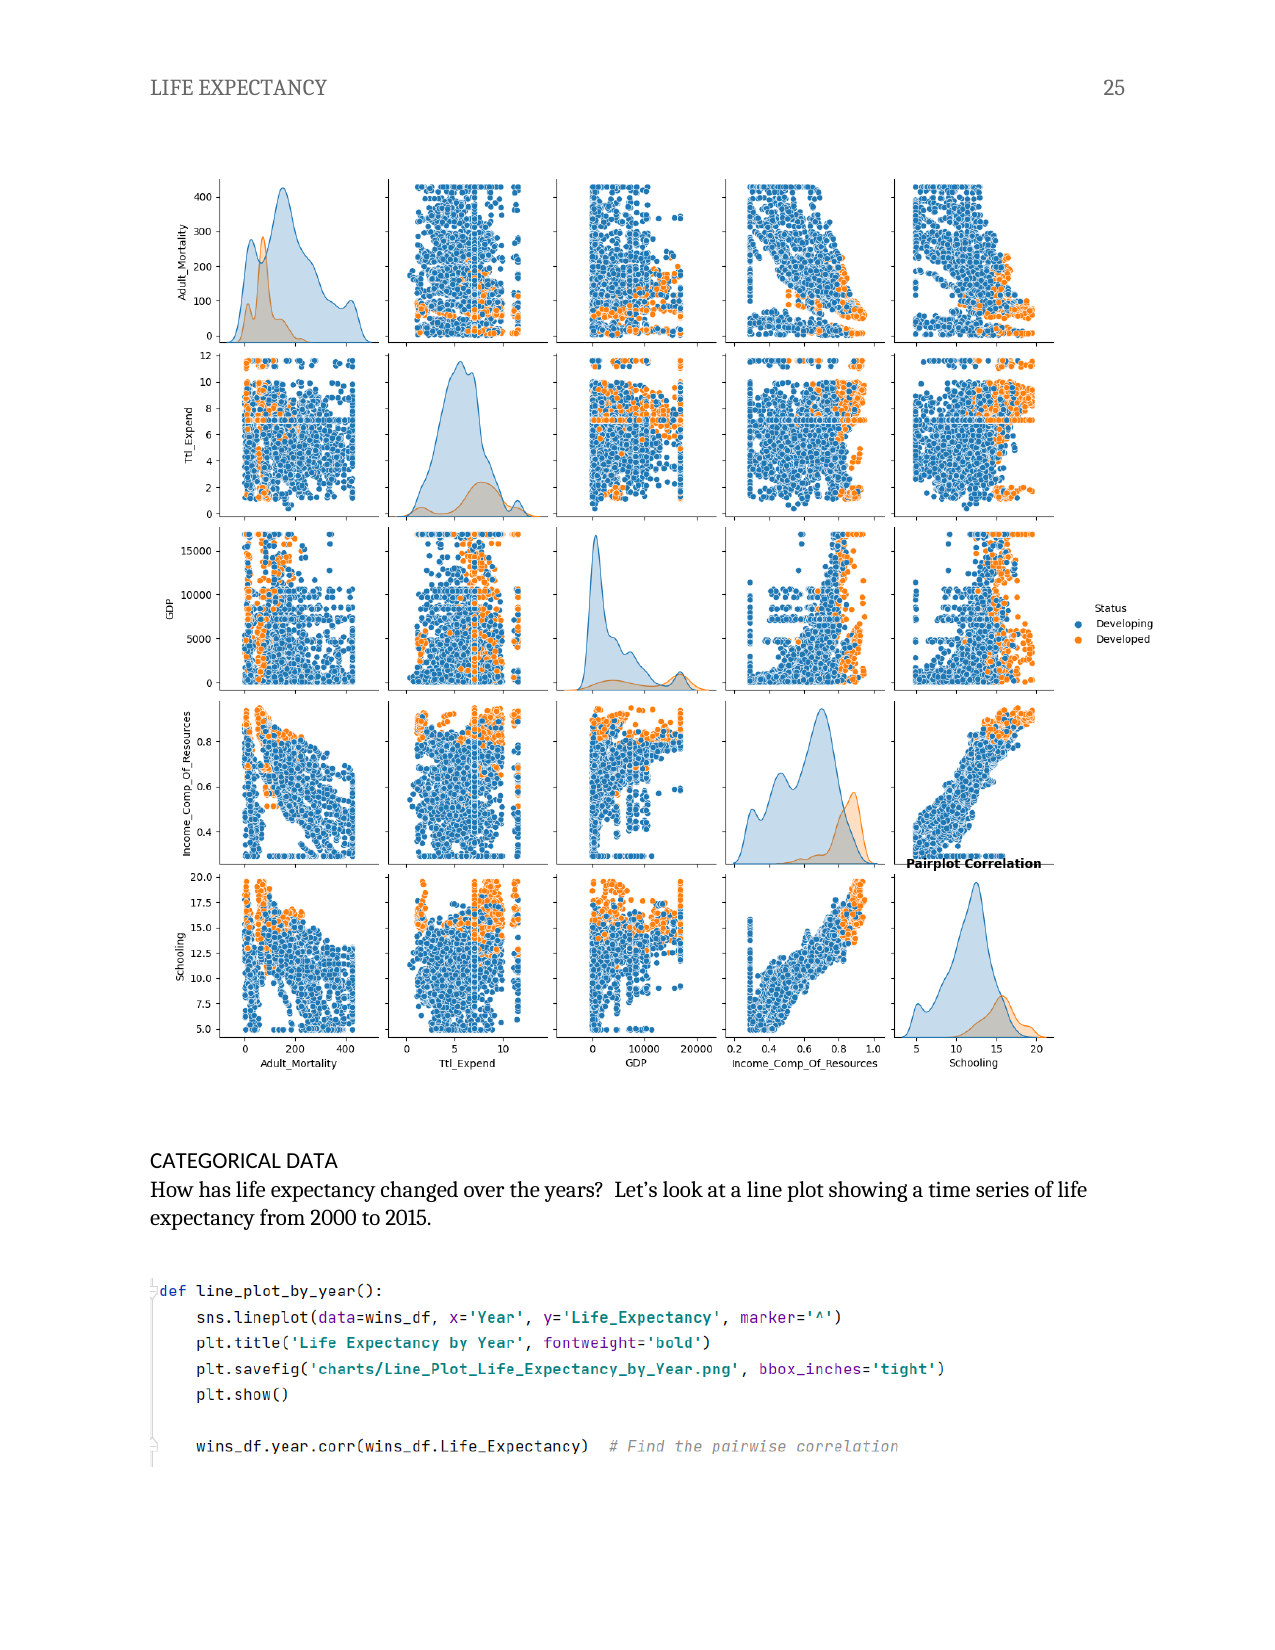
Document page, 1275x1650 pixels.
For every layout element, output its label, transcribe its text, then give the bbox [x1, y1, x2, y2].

picture [150, 1278, 955, 1467]
picture [150, 165, 1162, 1083]
text How has life expectancy changed over the years? Let’s look at a line plot showing a time series of life expectancy from 2000 to 2015. [150, 1176, 1162, 1260]
subtitle Categorical Data [150, 1146, 1162, 1174]
